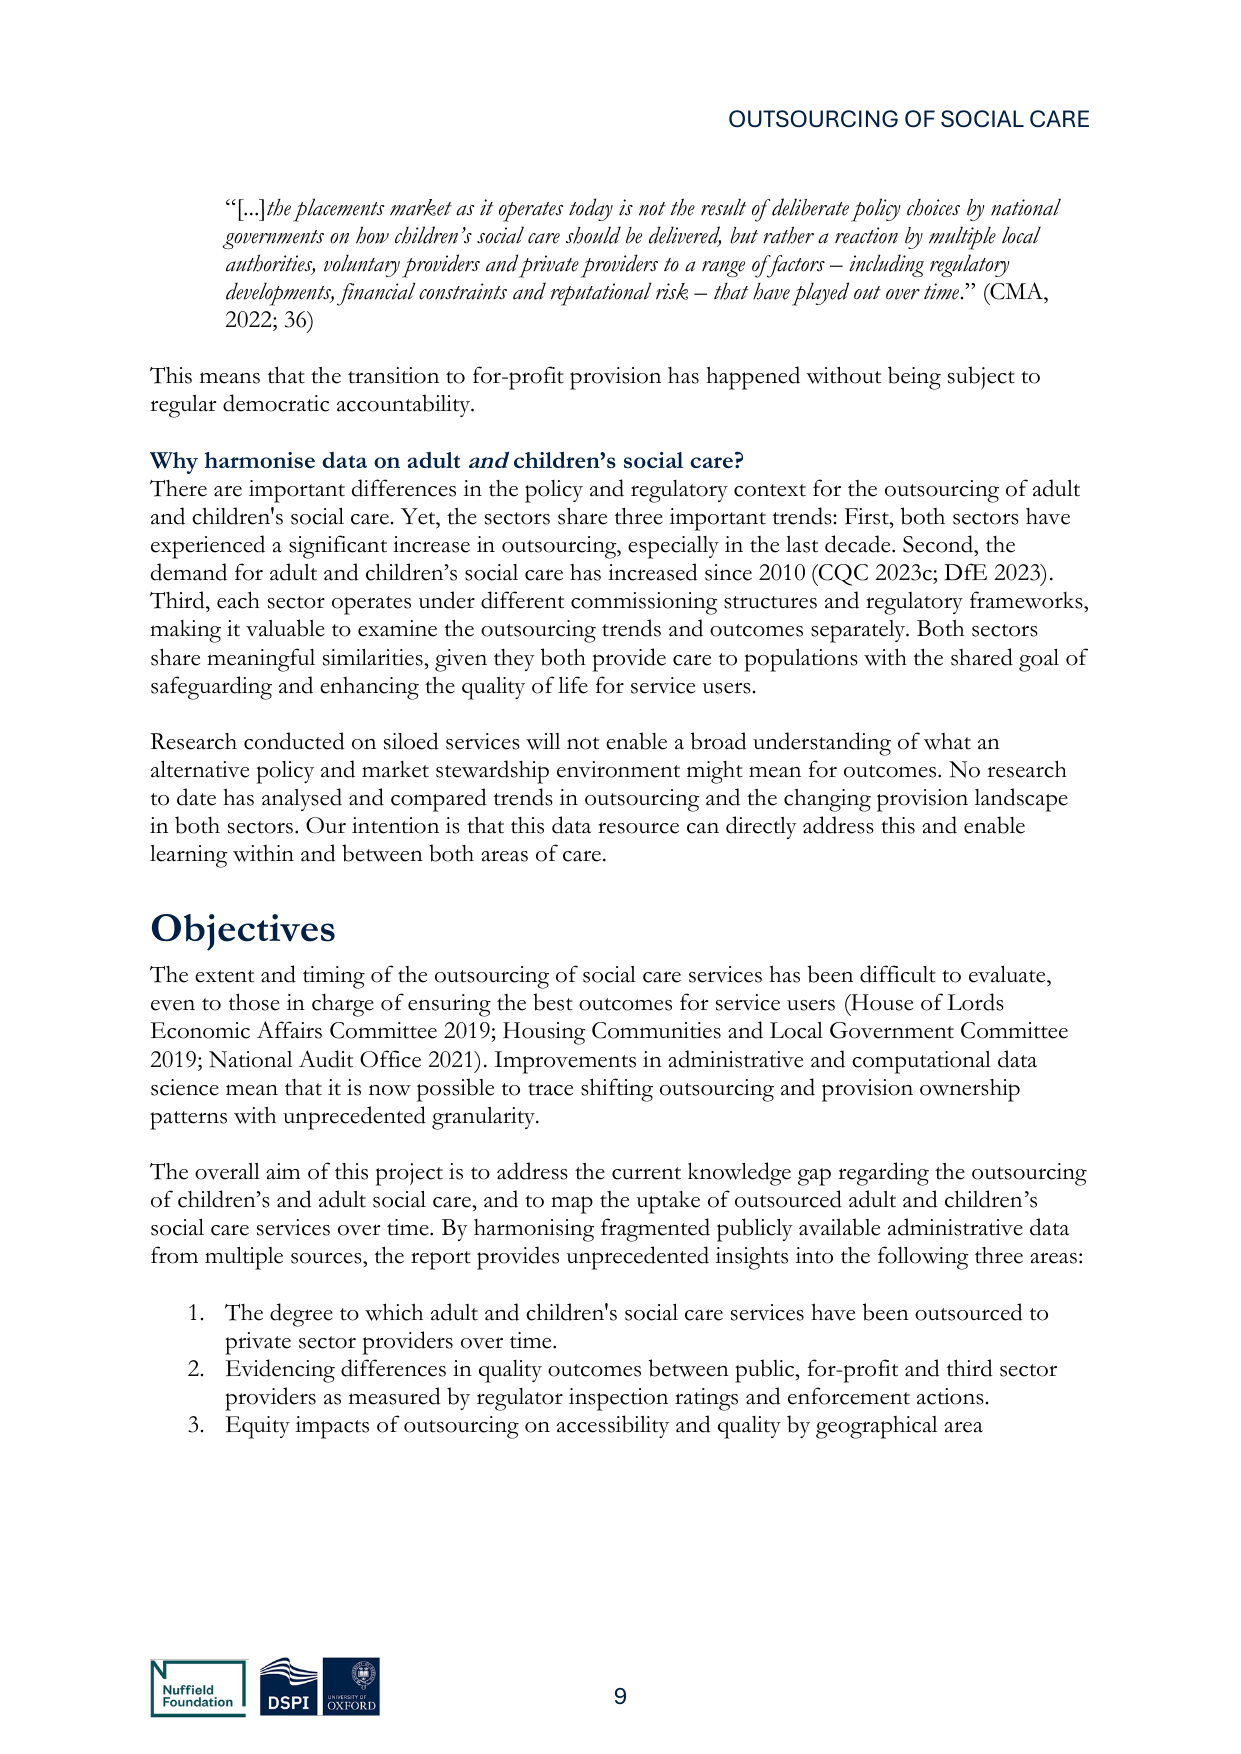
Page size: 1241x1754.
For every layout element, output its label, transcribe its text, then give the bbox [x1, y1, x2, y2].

list Equity impacts of outsourcing on accessibility and quality by geographical area [187, 1411, 1090, 1439]
picture [150, 1656, 380, 1721]
text Research conducted on siloed services will not enable a broad understanding of what an alternative policy and market stewardship environment might mean for outcomes. No research to date has analysed and compared trends in outsourcing and the changing provision landscape in both sectors. Our intention is that this data resource can directly address this and enable learning within and between both areas of care. [150, 728, 1090, 868]
list Evidencing differences in quality outcomes between public, for-profit and third sector providers as measured by regulator inspection ratings and enforcement actions. [187, 1355, 1090, 1411]
text The overall aim of this project is to address the current knowledge gap regarding the outsourcing of children’s and adult social care, and to map the uptake of outsourced adult and children’s social care services over time. By harmonising fragmented publicly available administrative data from multiple sources, the report provides unprecedented insights into the following three areas: [150, 1158, 1090, 1271]
text This means that the transition to for-profit provision has happened without being subject to regular democratic accountability. [150, 362, 1090, 418]
text There are important differences in the policy and regulatory context for the outsourcing of adult and children's social care. Yet, the sectors share three important trends: First, both sectors have experienced a significant increase in outsourcing, especially in the last decade. Second, the demand for adult and children’s social care has increased since 2010 (CQC 2023c; DfE 2023). Third, each sector operates under different commissioning structures and regulatory frameworks, making it valuable to examine the outsourcing trends and outcomes separately. Both sectors share meaningful similarities, given they both provide care to populations with the shared goal of safeguarding and enhancing the quality of life for service users. [150, 475, 1090, 700]
text “[...]the placements market as it operates today is not the result of deliberate policy choices by national governments on how children’s social care should be delivered, but rather a reaction by multiple local authorities, voluntary providers and private providers to a range of factors – including regulatory developments, financial constraints and reputational risk – that have played out over time.” (CMA, 2022; 36) [225, 193, 1090, 334]
subtitle Objectives [150, 906, 1090, 953]
list The degree to which adult and children's social care services have been outsourced to private sector providers over time. [187, 1299, 1090, 1355]
subtitle Why harmonise data on adult and children’s social care? [150, 447, 1090, 475]
text The extent and timing of the outsourcing of social care services has been difficult to evaluate, even to those in charge of ensuring the best outcomes for service users (House of Lords Economic Affairs Committee 2019; Housing Communities and Local Government Committee 2019; National Audit Office 2021). Improvements in administrative and computational data science mean that it is now possible to trace shifting outsourcing and provision ownership patterns with unprecedented granularity. [150, 961, 1090, 1130]
